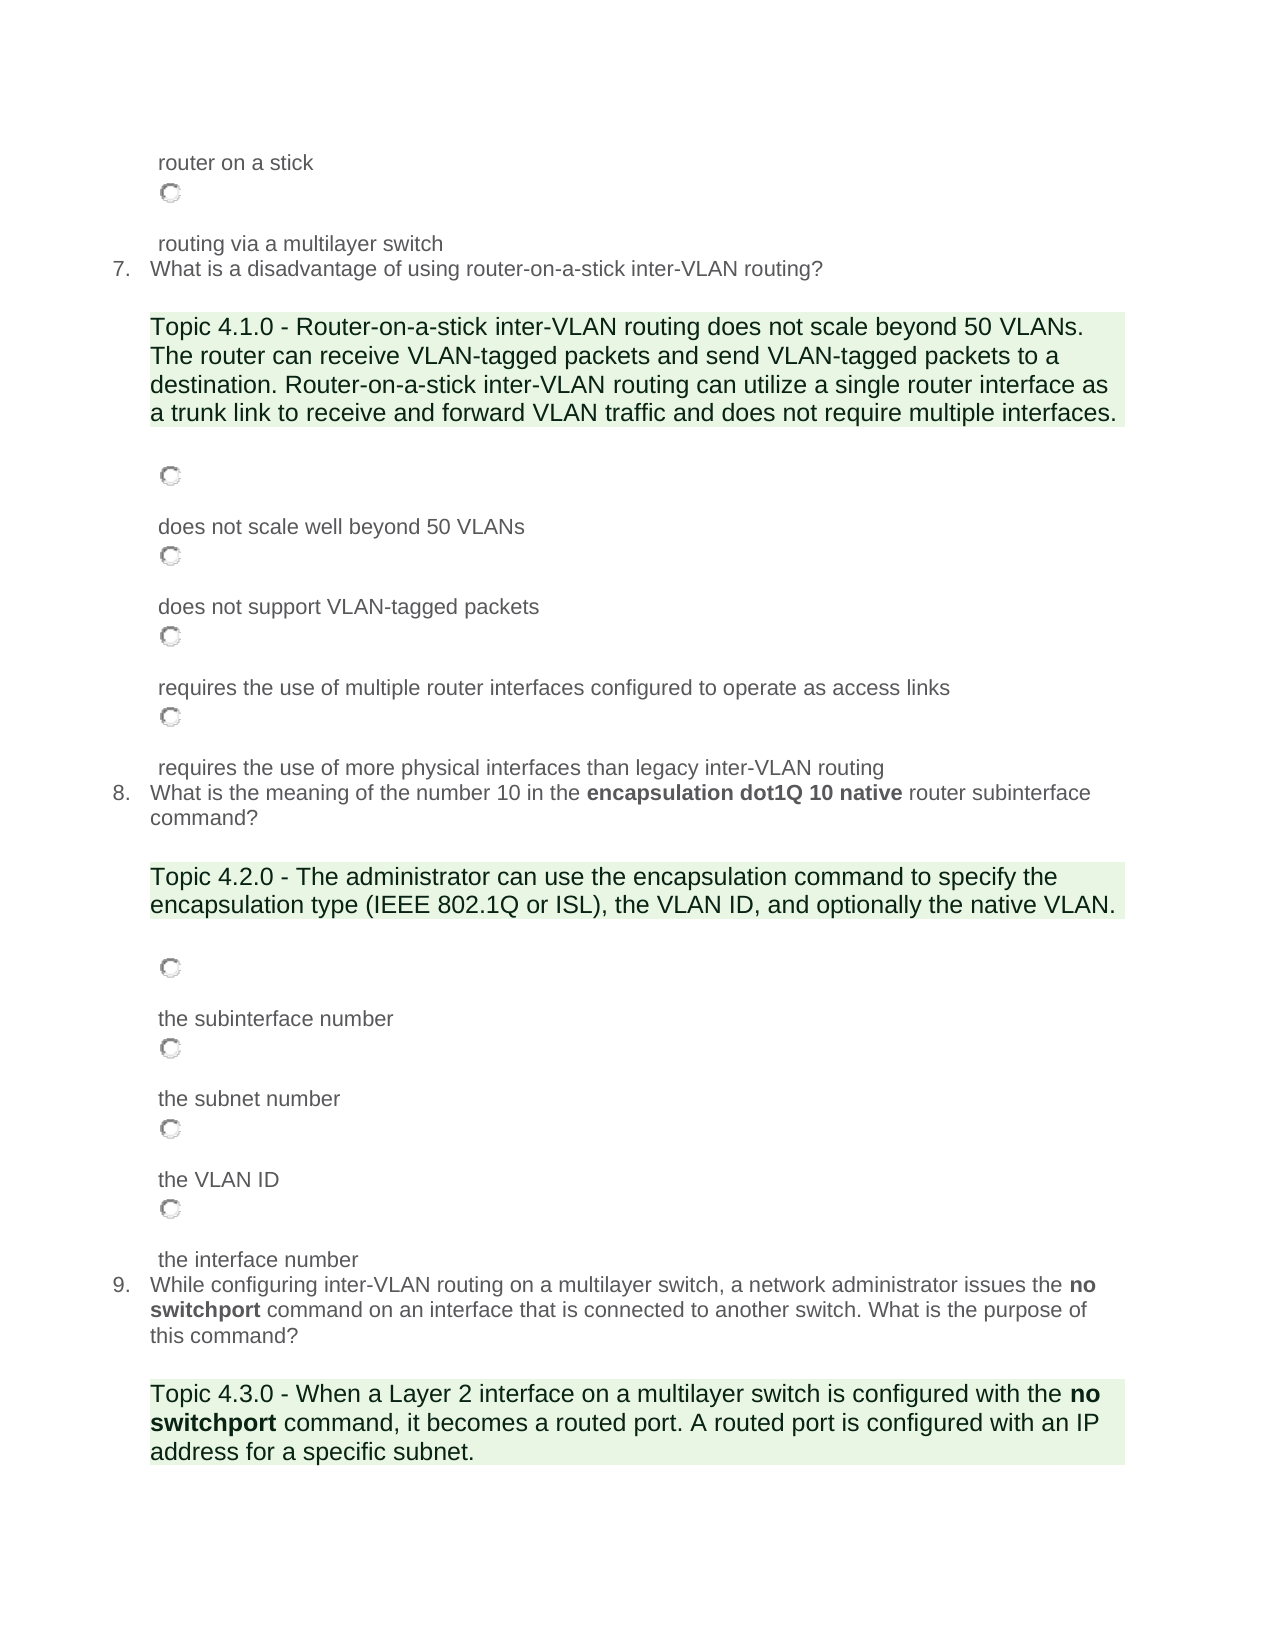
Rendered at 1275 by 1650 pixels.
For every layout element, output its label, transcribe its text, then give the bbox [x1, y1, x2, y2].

list What is a disadvantage of using router-on-a-stick inter-VLAN routing? [112, 256, 1125, 281]
list While configuring inter-VLAN routing on a multilayer switch, a network administrator issues the no switchport command on an interface that is connected to another switch. What is the purpose of this command? [112, 1272, 1125, 1348]
list What is the meaning of the number 10 in the encapsulation dot1Q 10 native router subinterface command?​ [112, 780, 1125, 830]
text requires the use of multiple router interfaces configured to operate as access links [158, 674, 1125, 699]
text Topic 4.2.0 - The administrator can use the encapsulation command to specify the encapsulation type (IEEE 802.1Q or ISL), the VLAN ID, and optionally the native VLAN. [150, 862, 1125, 919]
text Topic 4.1.0 - Router-on-a-stick inter-VLAN routing does not scale beyond 50 VLANs. The router can receive VLAN-tagged packets and send VLAN-tagged packets to a destination. Router-on-a-stick inter-VLAN routing can utilize a single router interface as a trunk link to receive and forward VLAN traffic and does not require multiple interfaces. [150, 312, 1125, 427]
text Topic 4.3.0 - When a Layer 2 interface on a multilayer switch is configured with the no switchport command, it becomes a routed port. A routed port is configured with an IP address for a specific subnet. [150, 1379, 1125, 1465]
text the interface number [158, 1247, 1125, 1272]
text routing via a multilayer switch [158, 230, 1125, 256]
text router on a stick [158, 150, 1125, 175]
text requires the use of more physical interfaces than legacy inter-VLAN routing [158, 755, 1125, 780]
text does not scale well beyond 50 VLANs [158, 513, 1125, 539]
text the subnet number [158, 1086, 1125, 1111]
text the VLAN ID [158, 1166, 1125, 1192]
text does not support VLAN-tagged packets [158, 594, 1125, 619]
text the subinterface number​ [158, 1006, 1125, 1031]
